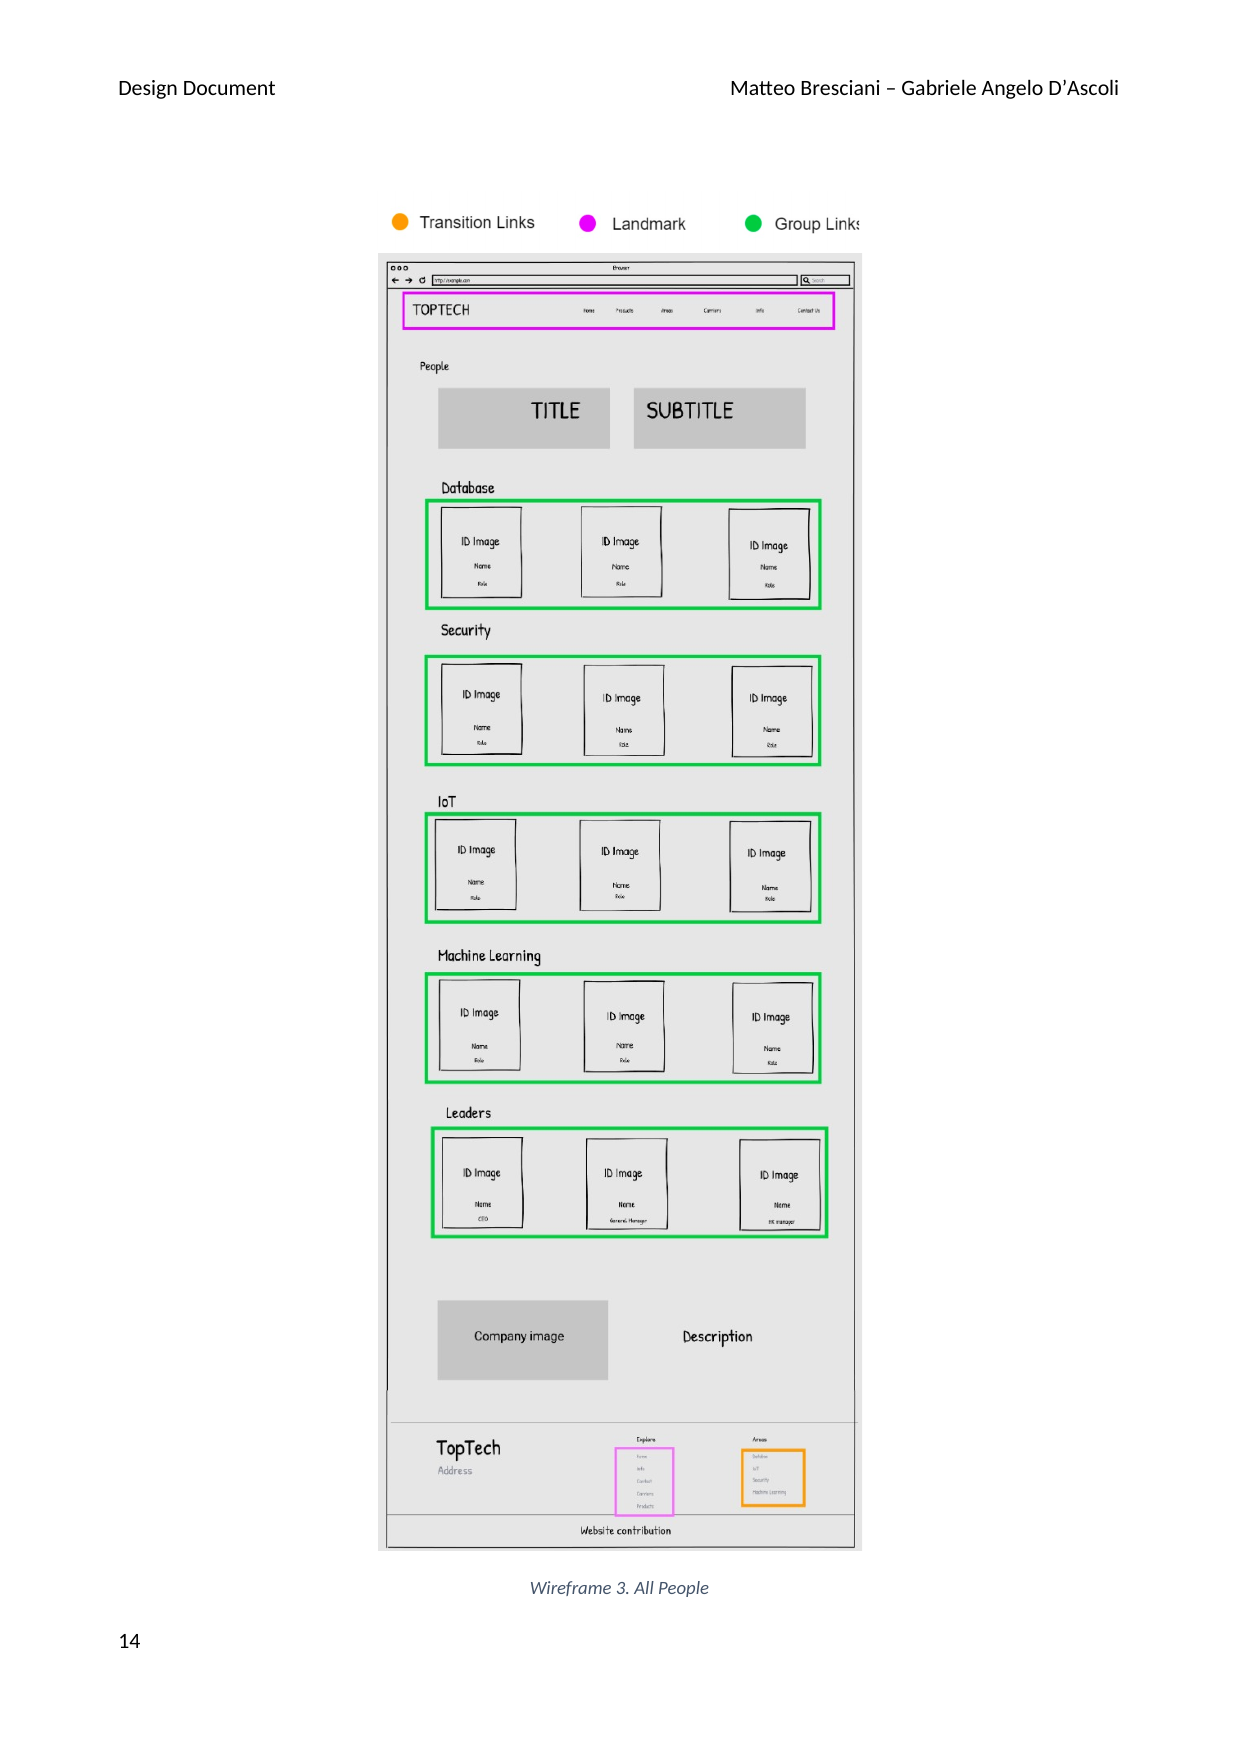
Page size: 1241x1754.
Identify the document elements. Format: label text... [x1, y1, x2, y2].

picture [359, 191, 860, 250]
text Wireframe 3. All People [118, 1577, 1122, 1599]
picture [378, 253, 863, 1551]
